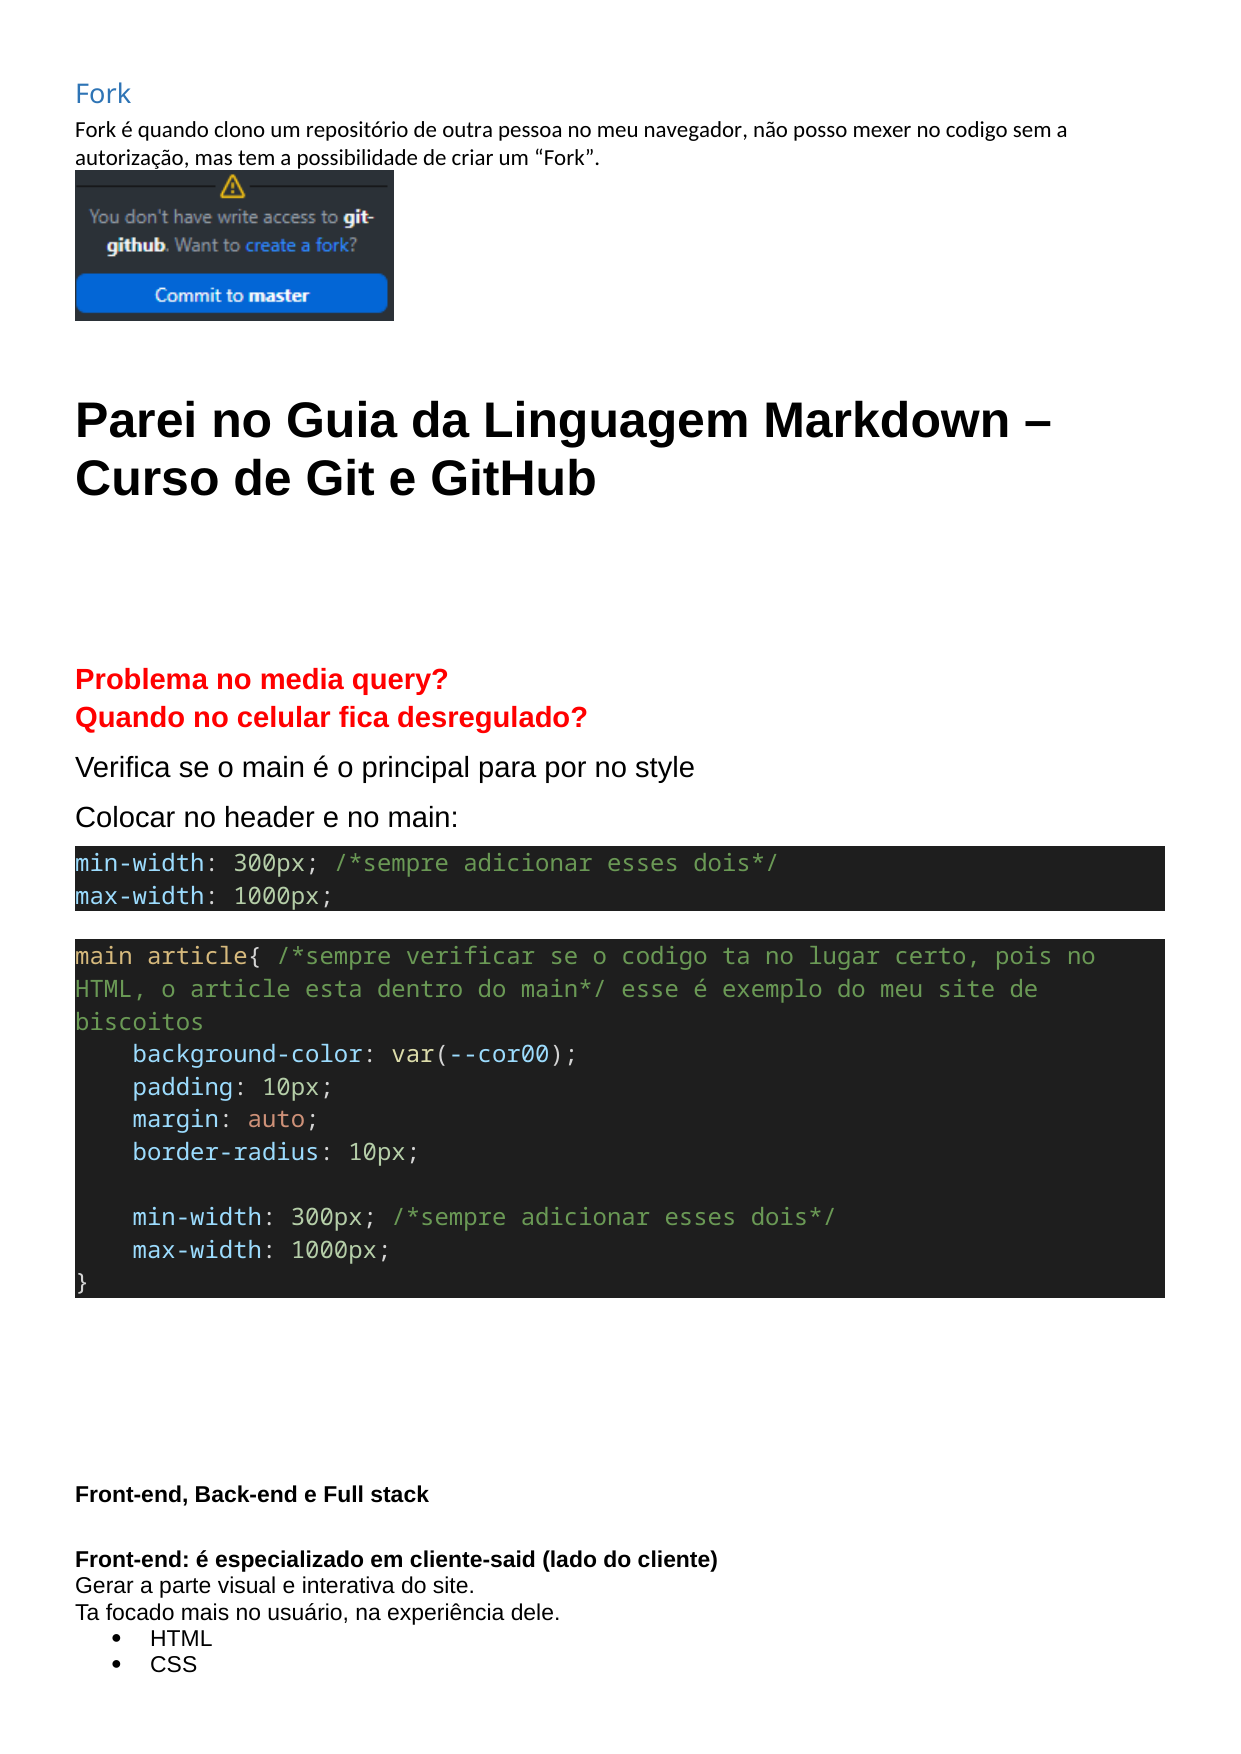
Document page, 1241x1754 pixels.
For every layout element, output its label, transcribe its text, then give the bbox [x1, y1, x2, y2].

list CSS [112, 1651, 1165, 1678]
subtitle Colocar no header e no main: [75, 796, 1165, 833]
text Fork é quando clono um repositório de outra pessoa no meu navegador, não posso mexer no codigo sem a autorização, mas tem a possibilidade de criar um “Fork”. [75, 115, 1165, 171]
text main article{ /*sempre verificar se o codigo ta no lugar certo, pois no HTML, o article esta dentro do main*/ esse é exemplo do meu site de biscoitos [75, 939, 1165, 1037]
text min-width: 300px; /*sempre adicionar esses dois*/ [75, 1200, 1165, 1232]
text Front-end: é especializado em cliente-said (lado do cliente) [75, 1546, 1165, 1572]
text background-color: var(--cor00); [75, 1037, 1165, 1069]
subtitle Parei no Guia da Linguagem Markdown – Curso de Git e GitHub [75, 391, 1165, 506]
picture [75, 170, 394, 321]
text border-radius: 10px; [75, 1135, 1165, 1167]
text Front-end, Back-end e Full stack [75, 1469, 1165, 1507]
text margin: auto; [75, 1102, 1165, 1135]
subtitle Verifica se o main é o principal para por no style [75, 746, 1165, 783]
text Gerar a parte visual e interativa do site. [75, 1572, 1165, 1599]
list HTML [112, 1625, 1165, 1651]
text Ta focado mais no usuário, na experiência dele. [75, 1599, 1165, 1625]
subtitle Problema no media query? Quando no celular fica desregulado? [75, 658, 1165, 733]
text min-width: 300px; /*sempre adicionar esses dois*/ [75, 846, 1165, 878]
subtitle Fork [75, 75, 1165, 112]
text max-width: 1000px; [75, 878, 1165, 911]
text padding: 10px; [75, 1069, 1165, 1102]
text max-width: 1000px; [75, 1232, 1165, 1265]
text } [75, 1265, 1165, 1298]
